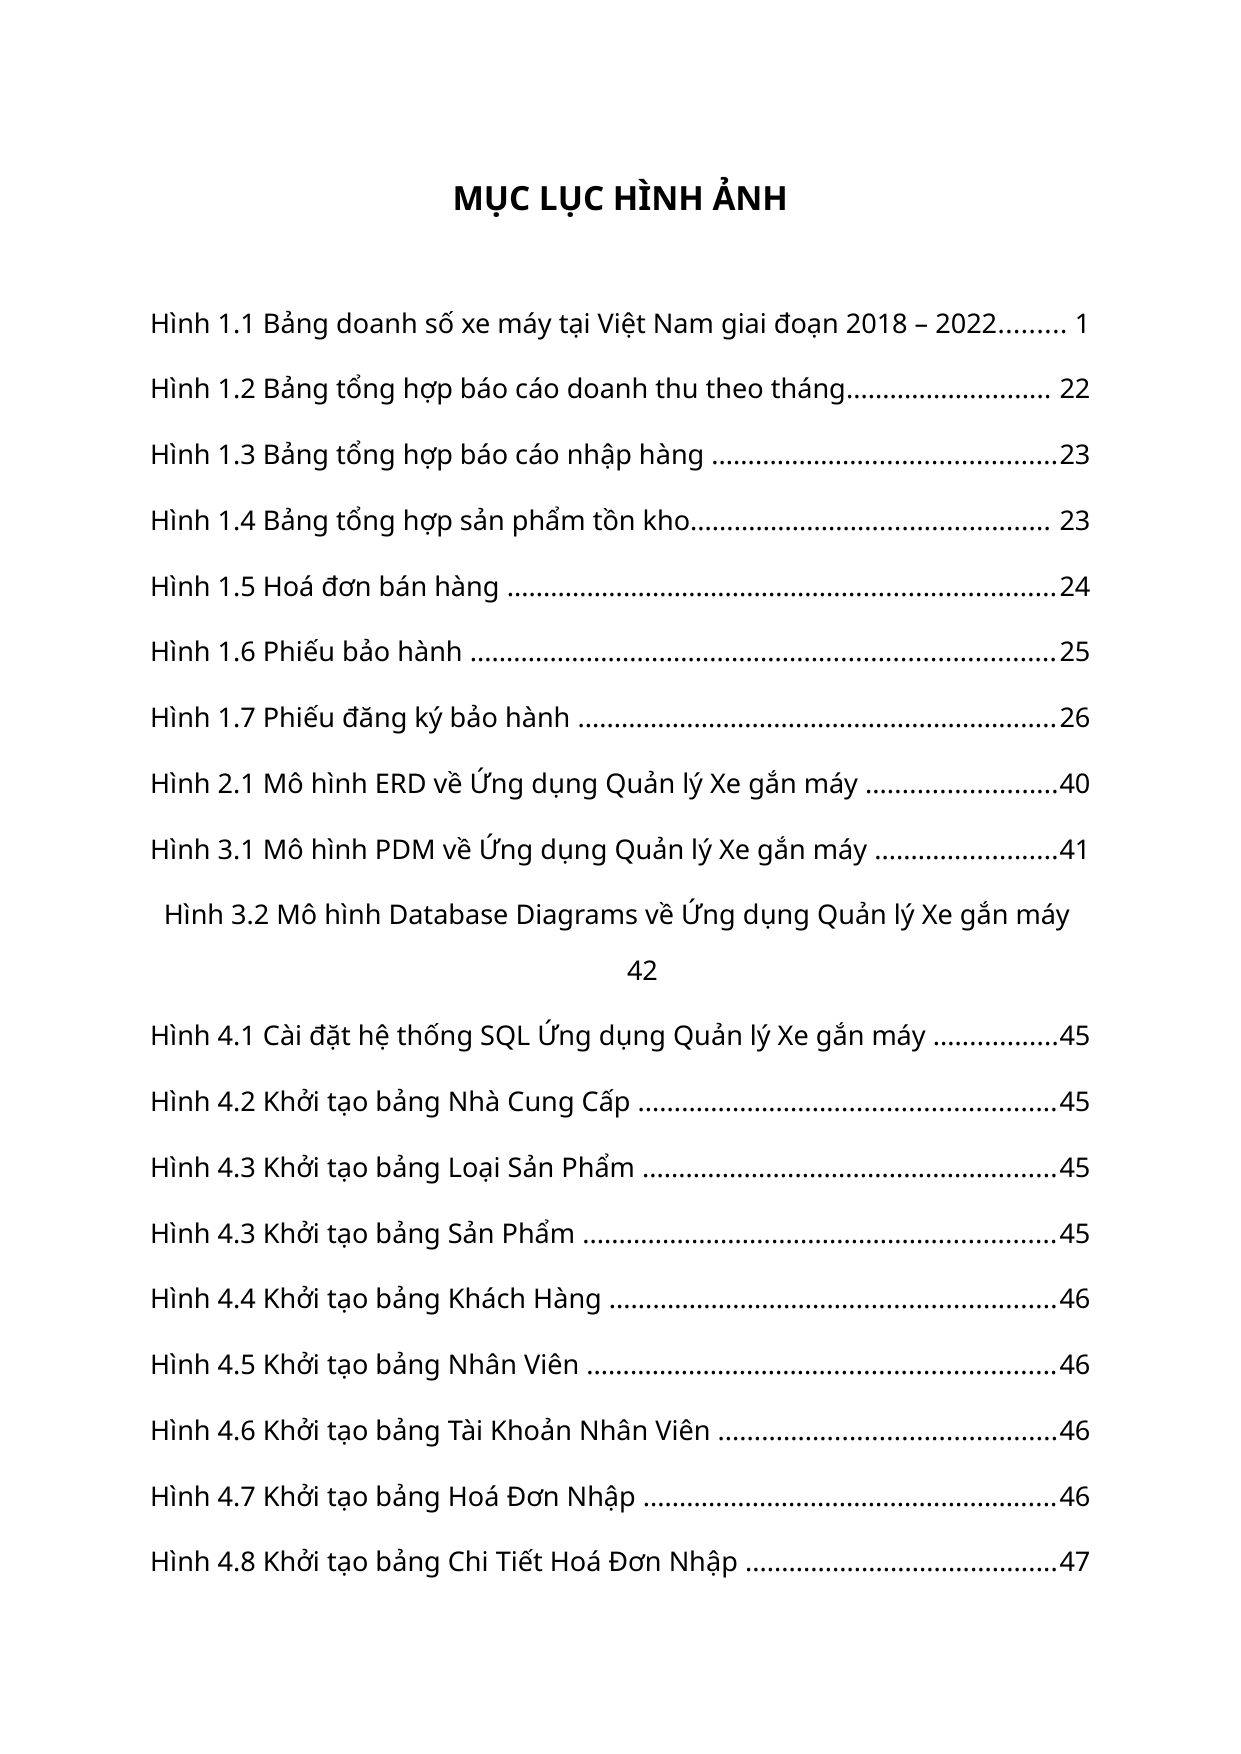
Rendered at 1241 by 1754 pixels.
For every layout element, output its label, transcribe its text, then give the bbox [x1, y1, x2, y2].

text Hình 4.8 Khởi tạo bảng Chi Tiết Hoá Đơn Nhập 47 [150, 1543, 1090, 1579]
text Hình 1.6 Phiếu bảo hành 25 [150, 633, 1090, 670]
text Hình 4.5 Khởi tạo bảng Nhân Viên 46 [150, 1346, 1090, 1382]
text Hình 1.3 Bảng tổng hợp báo cáo nhập hàng 23 [150, 436, 1090, 473]
text Hình 1.4 Bảng tổng hợp sản phẩm tồn kho 23 [150, 501, 1090, 538]
text Hình 4.6 Khởi tạo bảng Tài Khoản Nhân Viên 46 [150, 1411, 1090, 1448]
text Hình 3.1 Mô hình PDM về Ứng dụng Quản lý Xe gắn máy 41 [150, 830, 1090, 867]
text Hình 3.2 Mô hình Database Diagrams về Ứng dụng Quản lý Xe gắn máy 42 [150, 896, 1090, 988]
text Hình 1.1 Bảng doanh số xe máy tại Việt Nam giai đoạn 2018 – 2022 1 [150, 304, 1090, 341]
text Hình 4.4 Khởi tạo bảng Khách Hàng 46 [150, 1280, 1090, 1317]
text Hình 1.5 Hoá đơn bán hàng 24 [150, 567, 1090, 604]
text Hình 4.7 Khởi tạo bảng Hoá Đơn Nhập 46 [150, 1477, 1090, 1514]
text Hình 4.3 Khởi tạo bảng Sản Phẩm 45 [150, 1214, 1090, 1251]
text Hình 4.2 Khởi tạo bảng Nhà Cung Cấp 45 [150, 1083, 1090, 1119]
text Hình 1.7 Phiếu đăng ký bảo hành 26 [150, 699, 1090, 736]
text Hình 4.3 Khởi tạo bảng Loại Sản Phẩm 45 [150, 1148, 1090, 1185]
text Hình 2.1 Mô hình ERD về Ứng dụng Quản lý Xe gắn máy 40 [150, 764, 1090, 801]
text Hình 1.2 Bảng tổng hợp báo cáo doanh thu theo tháng 22 [150, 370, 1090, 407]
subtitle MỤC LỤC HÌNH ẢNH [150, 175, 1090, 220]
text Hình 4.1 Cài đặt hệ thống SQL Ứng dụng Quản lý Xe gắn máy 45 [150, 1017, 1090, 1054]
